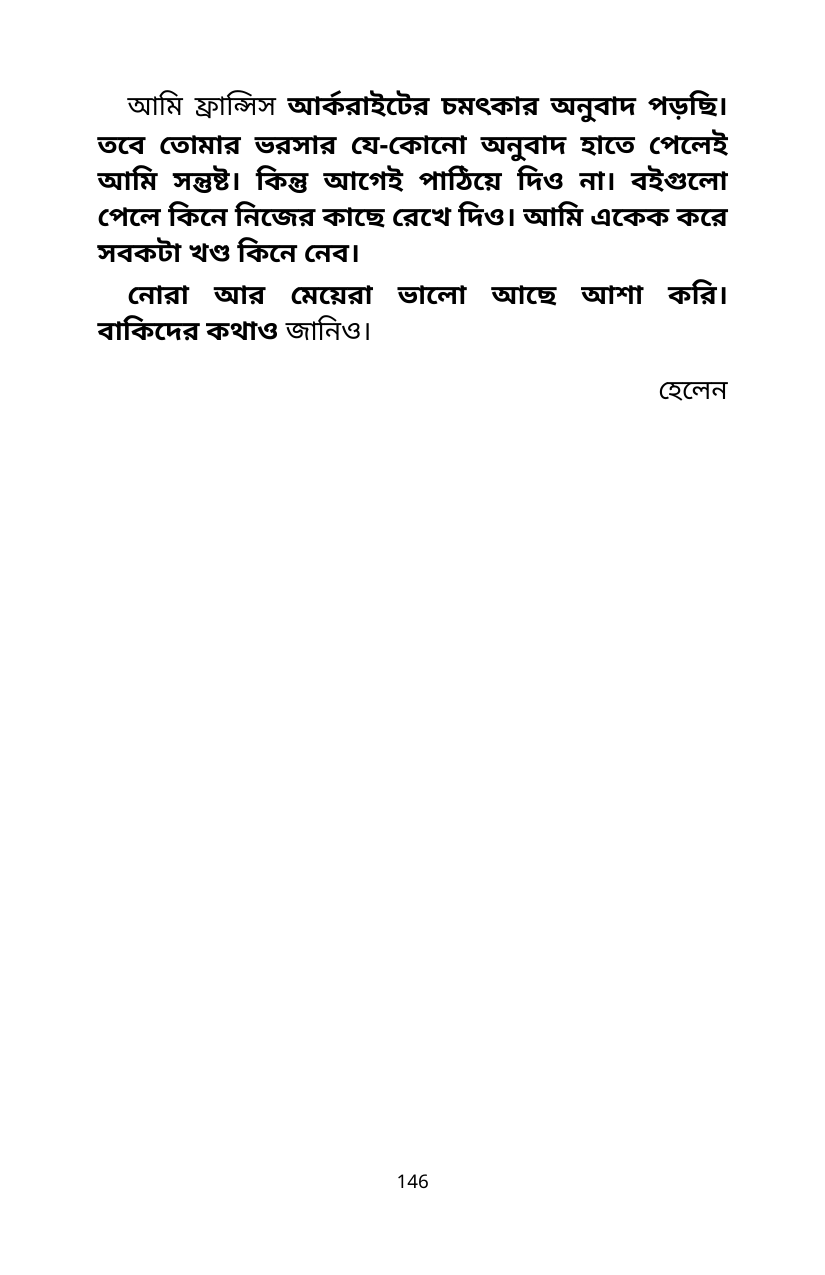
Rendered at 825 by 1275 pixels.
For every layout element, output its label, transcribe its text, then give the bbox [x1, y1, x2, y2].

text আমি ফ্রান্সিস আর্করাইটের চমৎকার অনুবাদ পড়ছি। তবে তোমার ভরসার যে-কোনো অনুবাদ হাতে পেলেই আমি সন্তুষ্ট। কিন্তু আগেই পাঠিয়ে দিও না। বইগুলো পেলে কিনে নিজের কাছে রেখে দিও। আমি একেক করে সবকটা খণ্ড কিনে নেব। [97, 90, 727, 274]
text হেলেন [97, 374, 727, 411]
text নোরা আর মেয়েরা ভালো আছে আশা করি। বাকিদের কথাও জানিও। [97, 280, 727, 352]
